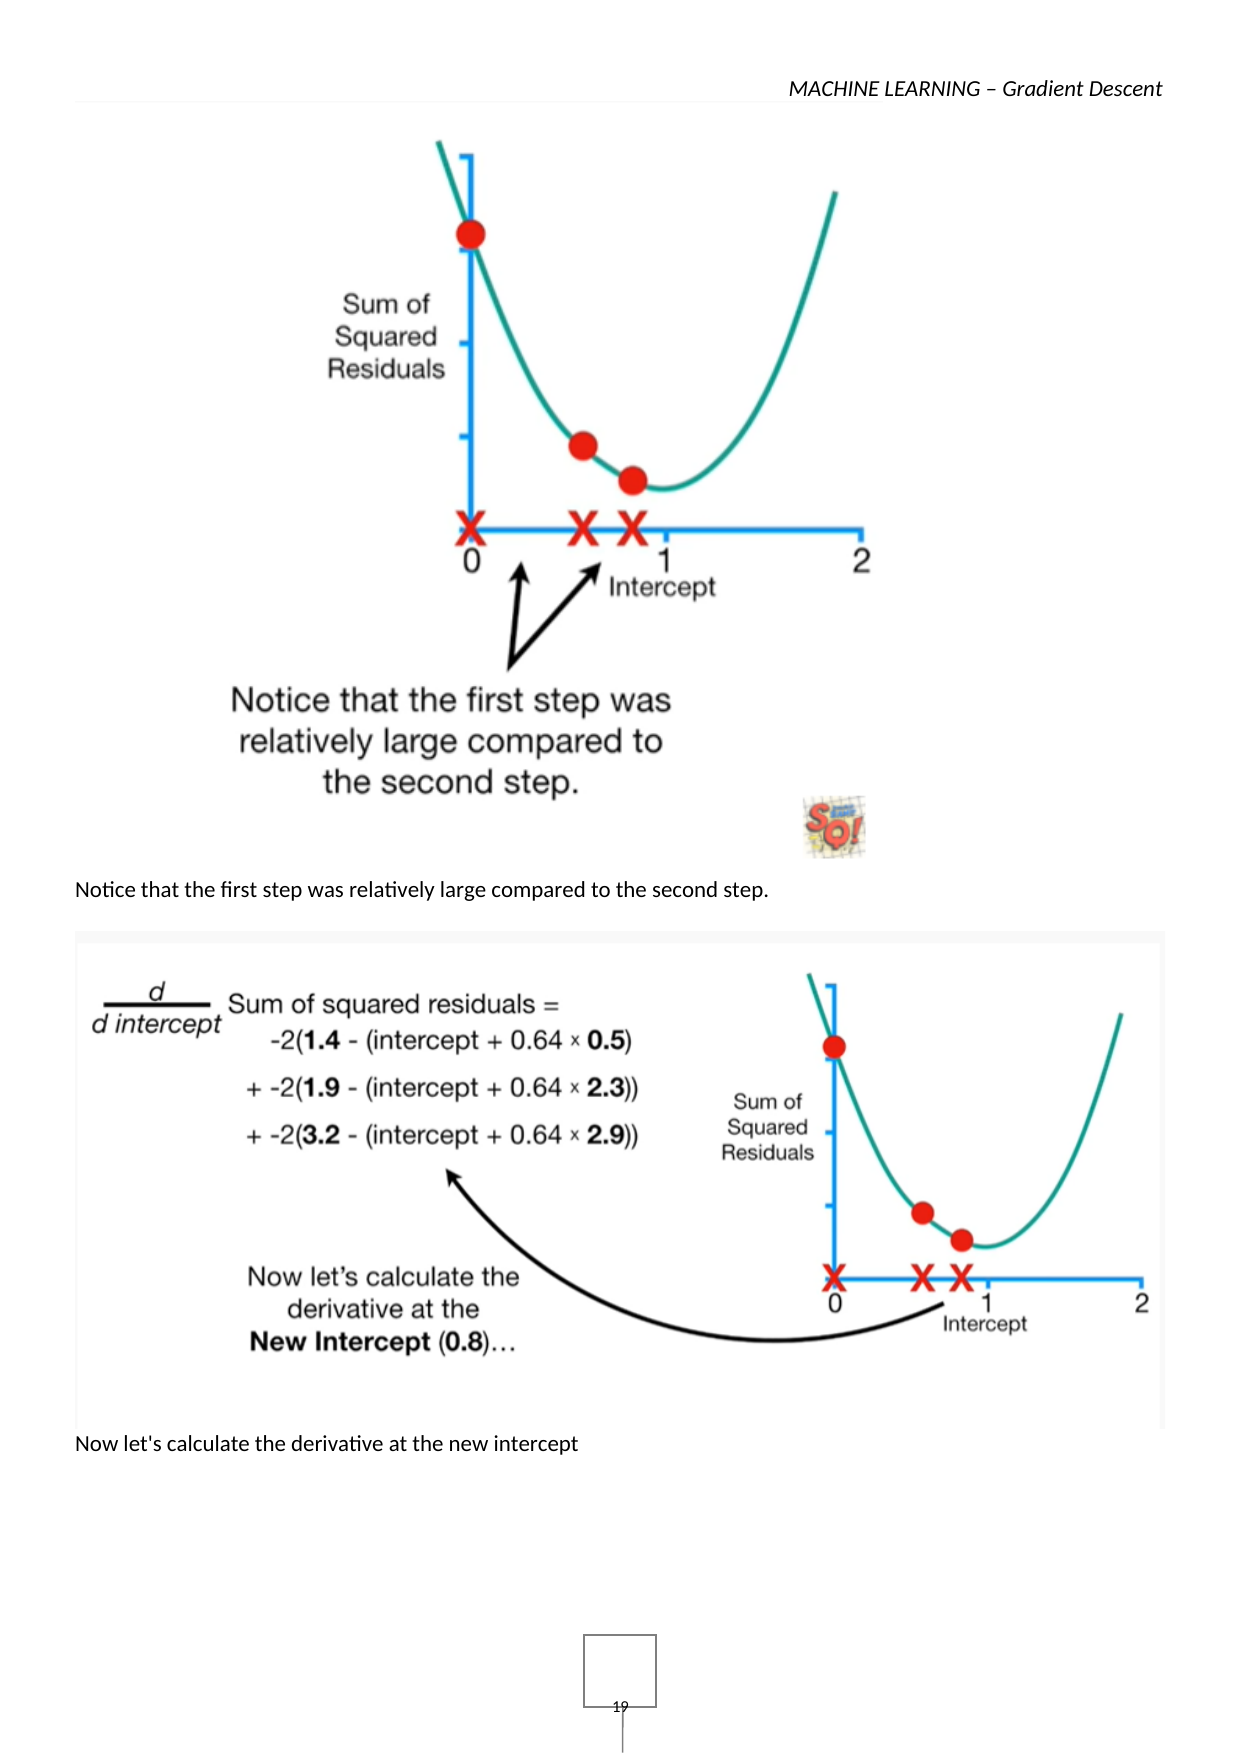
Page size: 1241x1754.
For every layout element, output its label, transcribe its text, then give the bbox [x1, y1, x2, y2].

picture [75, 931, 1166, 1429]
picture [75, 101, 883, 876]
text Now let's calculate the derivative at the new intercept [75, 1429, 1165, 1457]
text Notice that the first step was relatively large compared to the second step. [75, 875, 1165, 903]
